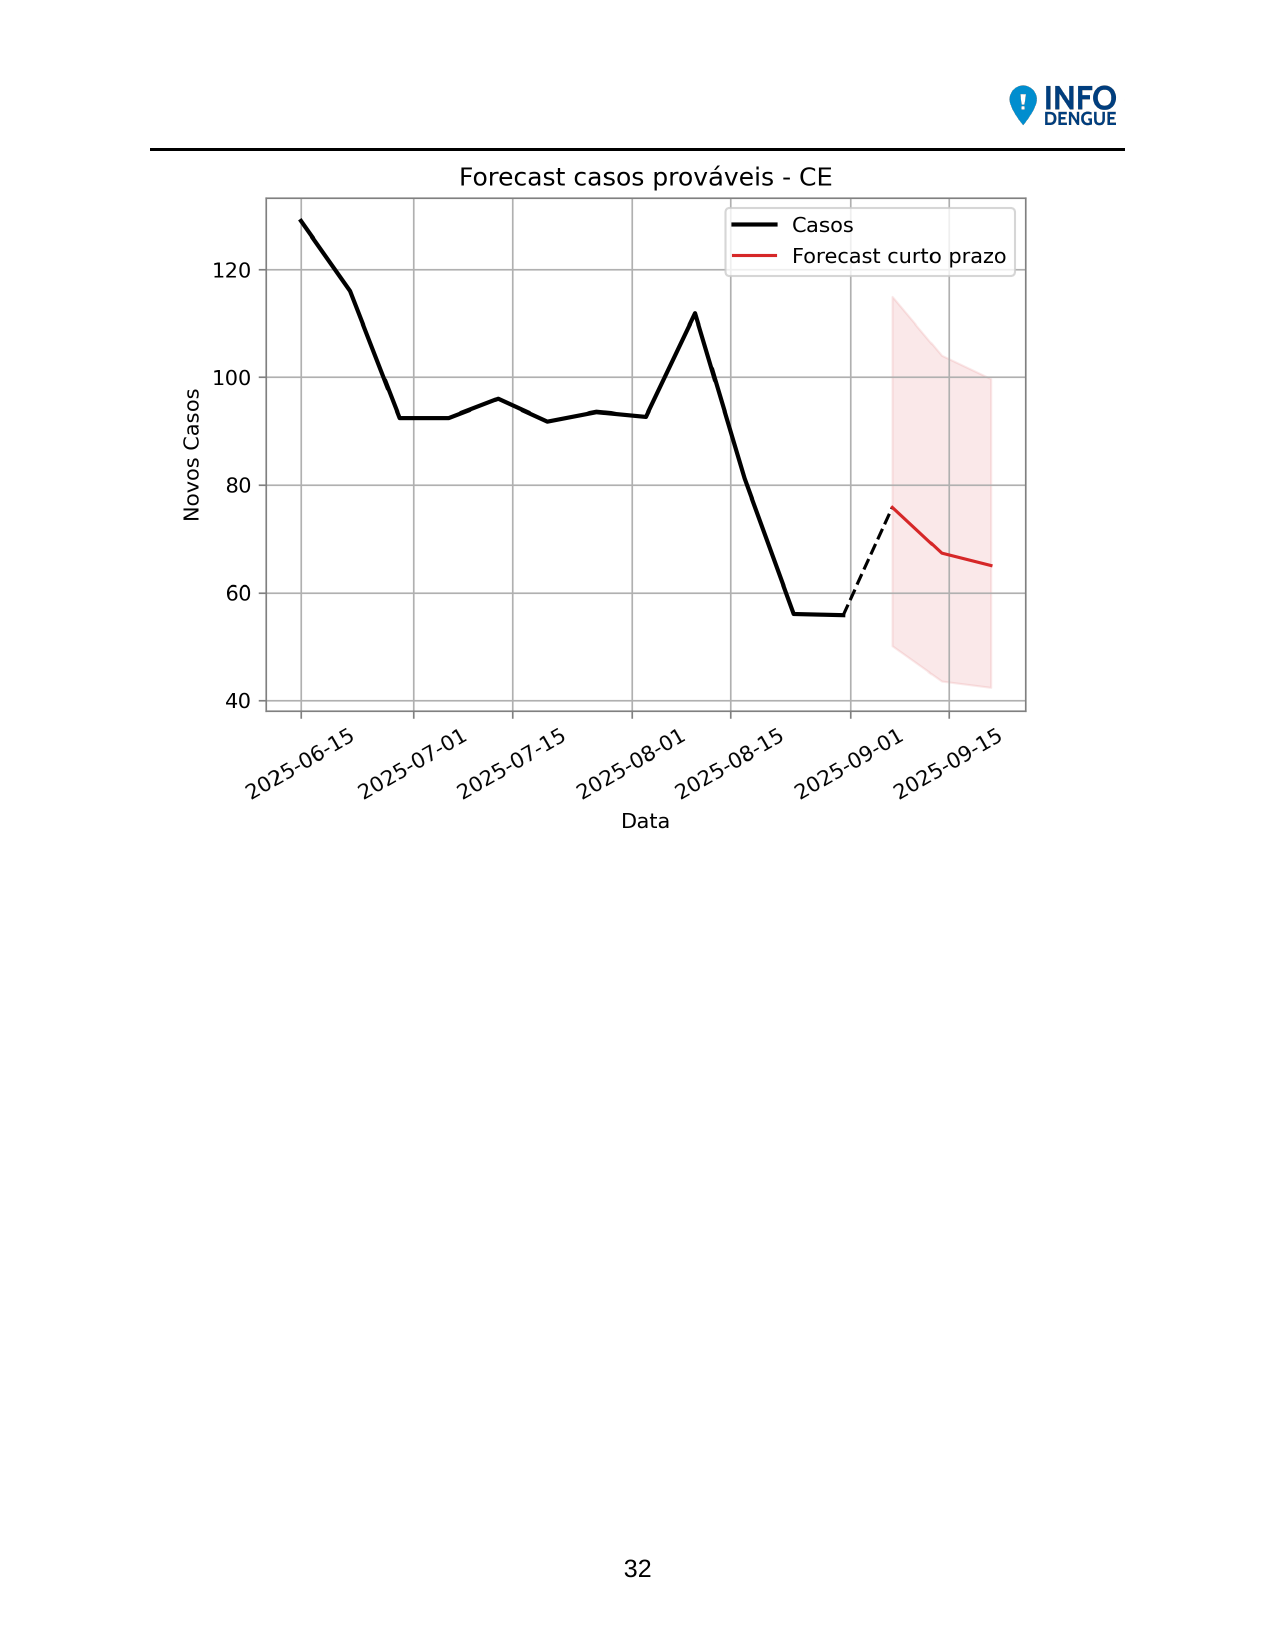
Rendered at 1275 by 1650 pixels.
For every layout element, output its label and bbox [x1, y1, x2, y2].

picture [168, 151, 1040, 847]
picture [1000, 75, 1125, 136]
